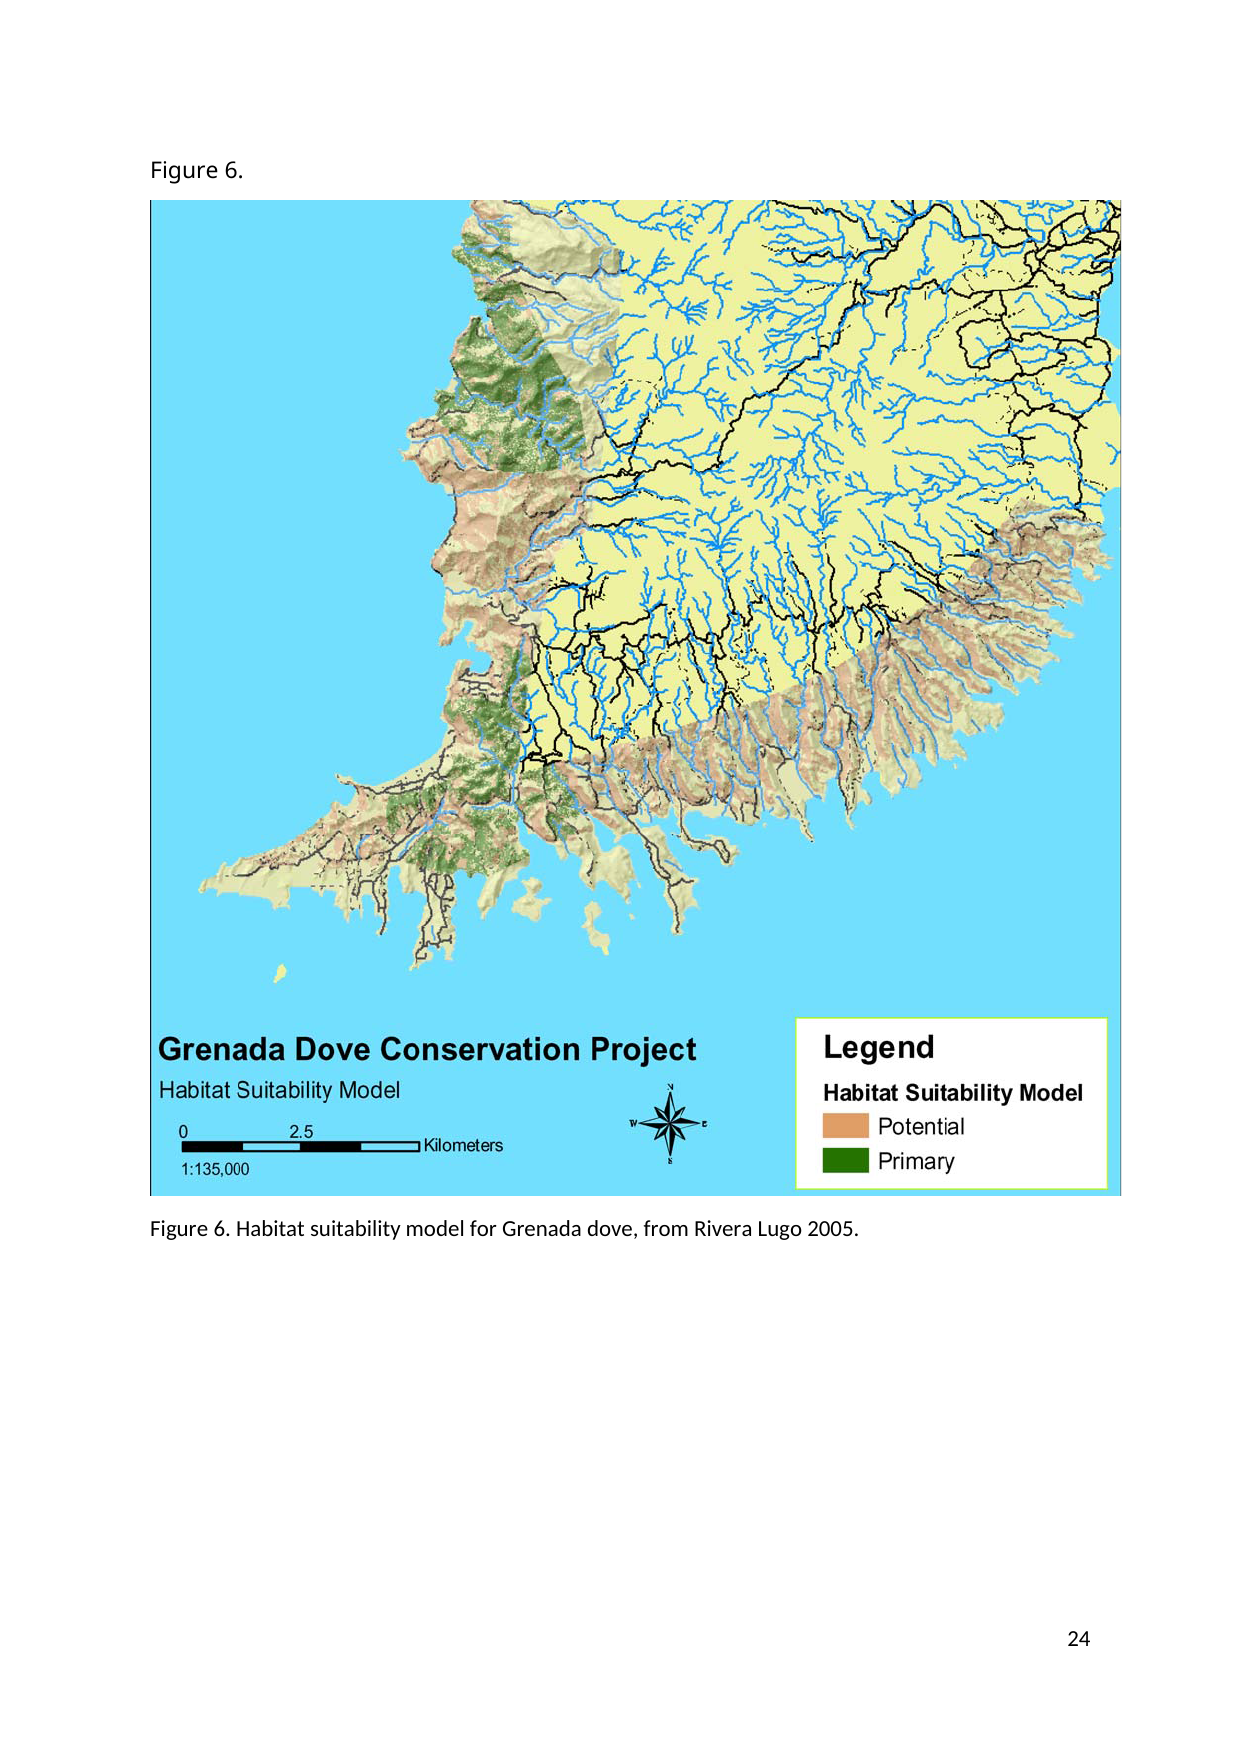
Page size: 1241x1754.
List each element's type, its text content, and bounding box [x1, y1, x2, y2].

text Figure 6. Habitat suitability model for Grenada dove, from Rivera Lugo 2005. [150, 1214, 1090, 1242]
subtitle Figure 6. [150, 154, 1090, 185]
